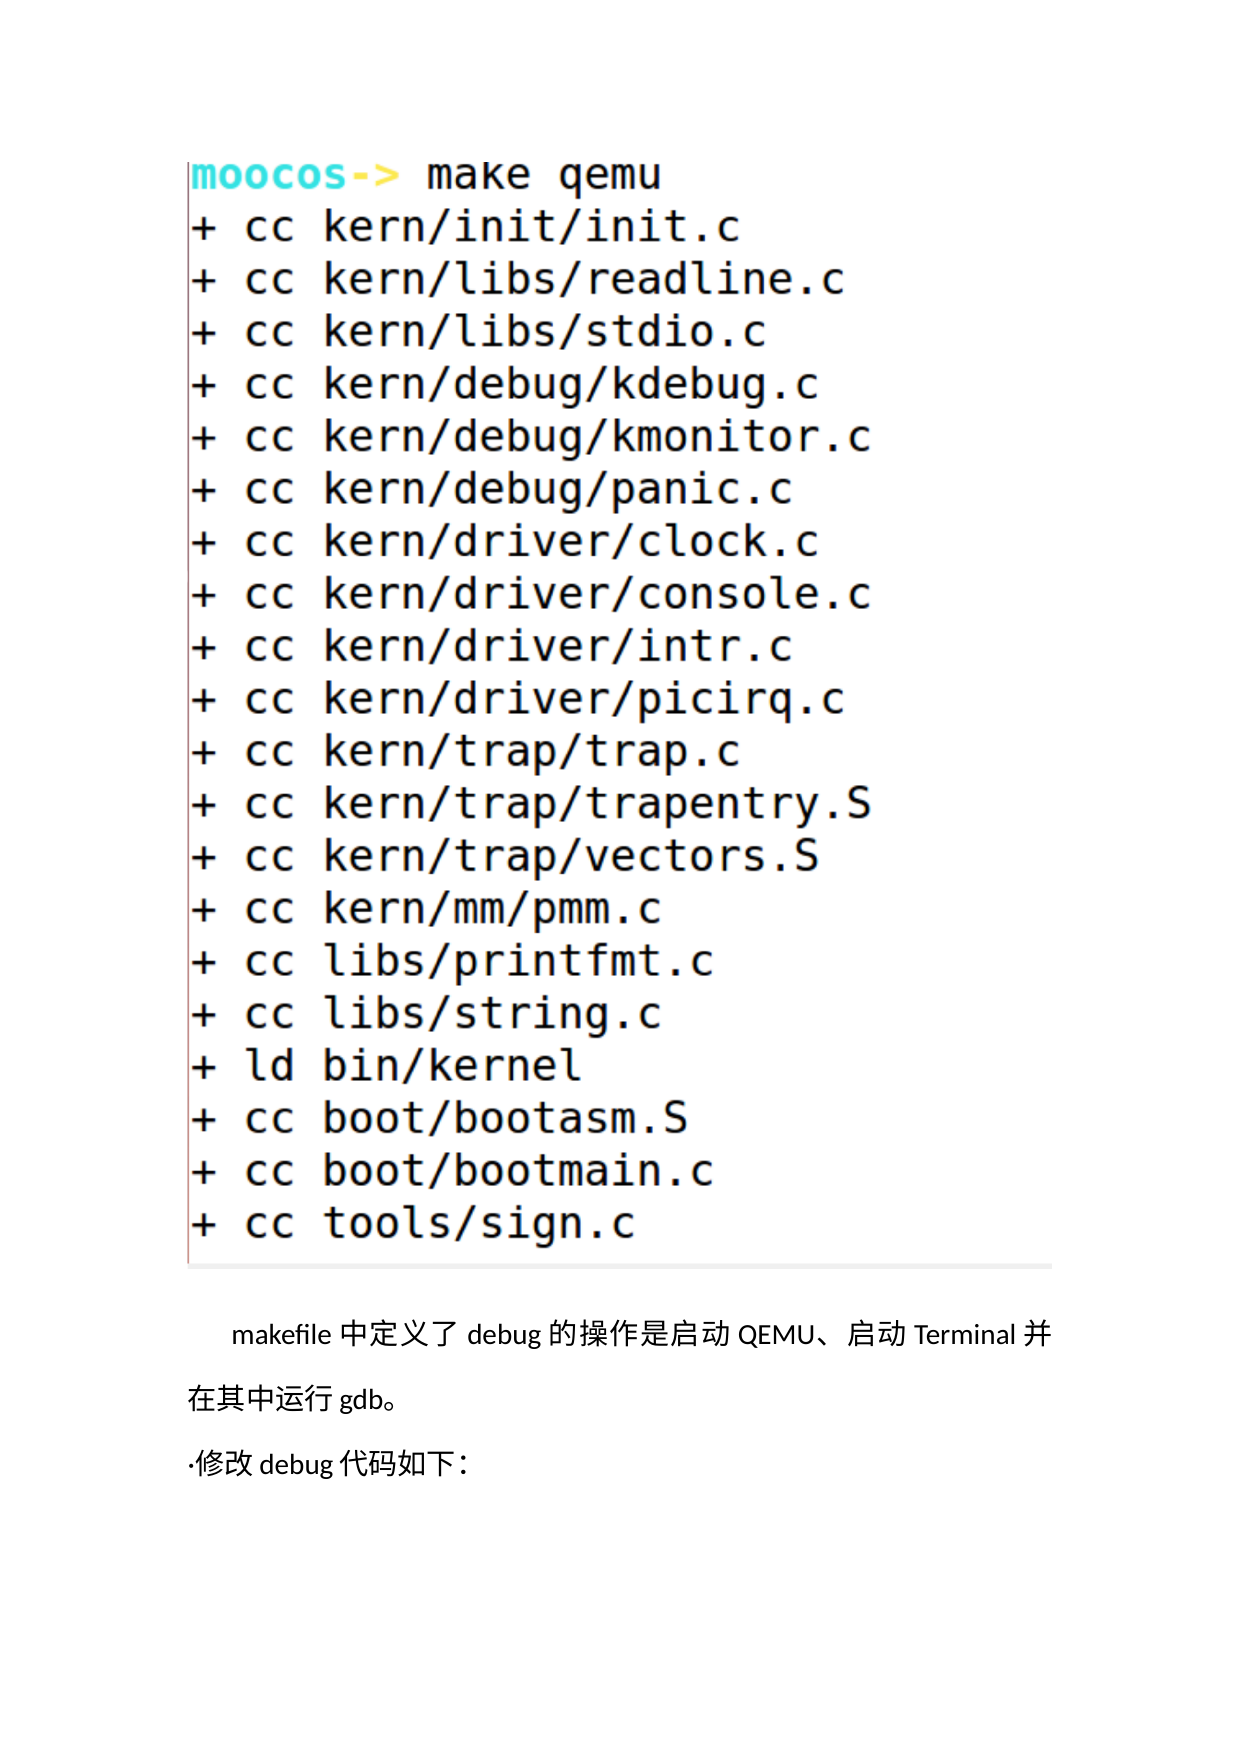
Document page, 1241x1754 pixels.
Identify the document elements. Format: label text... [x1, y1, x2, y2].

list makefile中定义了debug的操作是启动QEMU、启动Terminal并在其中运行gdb。 [187, 1299, 1053, 1429]
list ·修改debug代码如下： [187, 1429, 1053, 1494]
picture [187, 162, 1052, 1269]
